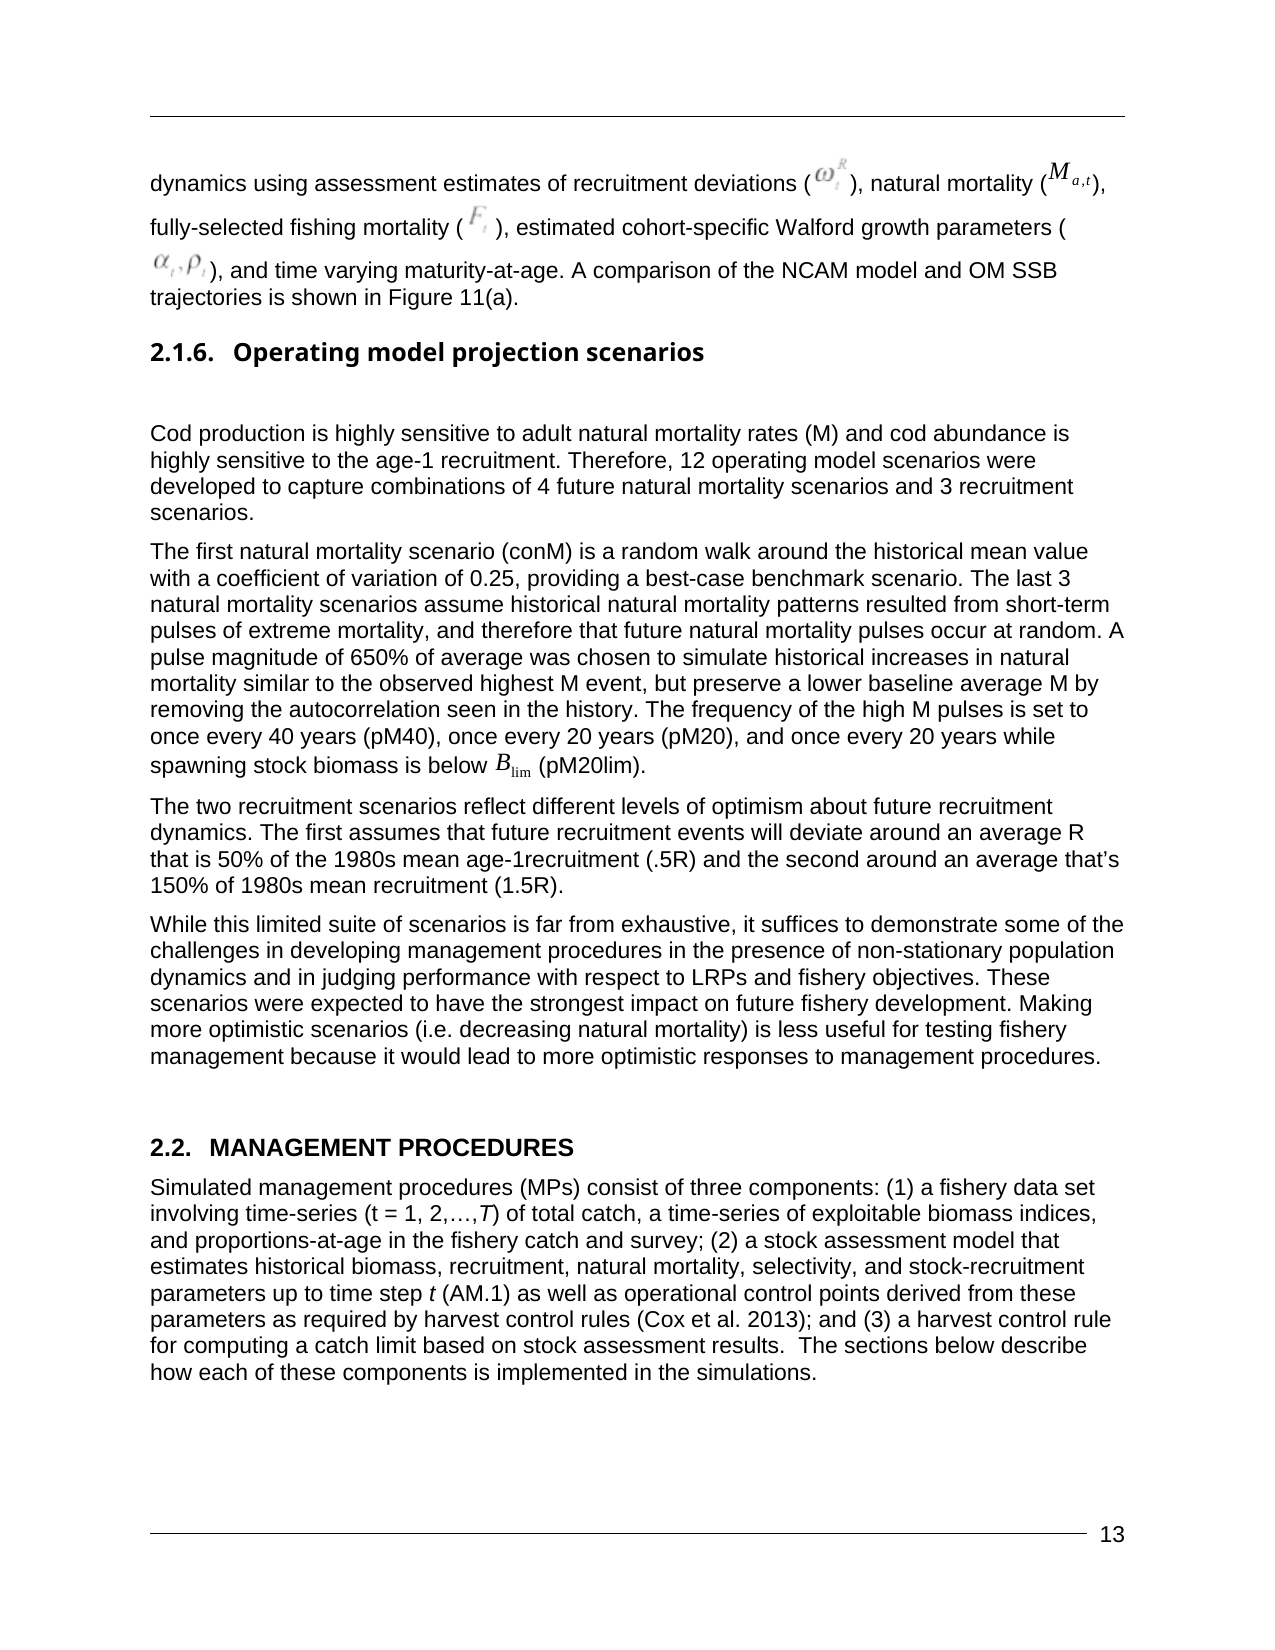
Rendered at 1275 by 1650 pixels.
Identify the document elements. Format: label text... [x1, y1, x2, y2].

text The first natural mortality scenario (conM) is a random walk around the historical mean value with a coefficient of variation of 0.25, providing a best-case benchmark scenario. The last 3 natural mortality scenarios assume historical natural mortality patterns resulted from short-term pulses of extreme mortality, and therefore that future natural mortality pulses occur at random. A pulse magnitude of 650% of average was chosen to simulate historical increases in natural mortality similar to the observed highest M event, but preserve a lower baseline average M by removing the autocorrelation seen in the history. The frequency of the high M pulses is set to once every 40 years (pM40), once every 20 years (pM20), and once every 20 years while spawning stock biomass is below (pM20lim). [150, 538, 1125, 780]
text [150, 150, 1125, 310]
text While this limited suite of scenarios is far from exhaustive, it suffices to demonstrate some of the challenges in developing management procedures in the presence of non-stationary population dynamics and in judging performance with respect to LRPs and fishery objectives. These scenarios were expected to have the strongest impact on future fishery development. Making more optimistic scenarios (i.e. decreasing natural mortality) is less useful for testing fishery management because it would lead to more optimistic responses to management procedures. [150, 911, 1125, 1069]
text Cod production is highly sensitive to adult natural mortality rates (M) and cod abundance is highly sensitive to the age-1 recruitment. Therefore, 12 operating model scenarios were developed to capture combinations of 4 future natural mortality scenarios and 3 recruitment scenarios. [150, 420, 1125, 526]
text The two recruitment scenarios reflect different levels of optimism about future recruitment dynamics. The first assumes that future recruitment events will deviate around an average R that is 50% of the 1980s mean age-1recruitment (.5R) and the second around an average that’s 150% of 1980s mean recruitment (1.5R). [150, 793, 1125, 898]
subtitle Operating model projection scenarios [150, 335, 1125, 369]
text Simulated management procedures (MPs) consist of three components: (1) a fishery data set involving time-series (t = 1, 2,…,T) of total catch, a time-series of exploitable biomass indices, and proportions-at-age in the fishery catch and survey; (2) a stock assessment model that estimates historical biomass, recruitment, natural mortality, selectivity, and stock-recruitment parameters up to time step t (AM.1) as well as operational control points derived from these parameters as required by harvest control rules (Cox et al. 2013); and (3) a harvest control rule for computing a catch limit based on stock assessment results. The sections below describe how each of these components is implemented in the simulations. [150, 1174, 1125, 1385]
subtitle Management procedures [150, 1133, 1125, 1162]
